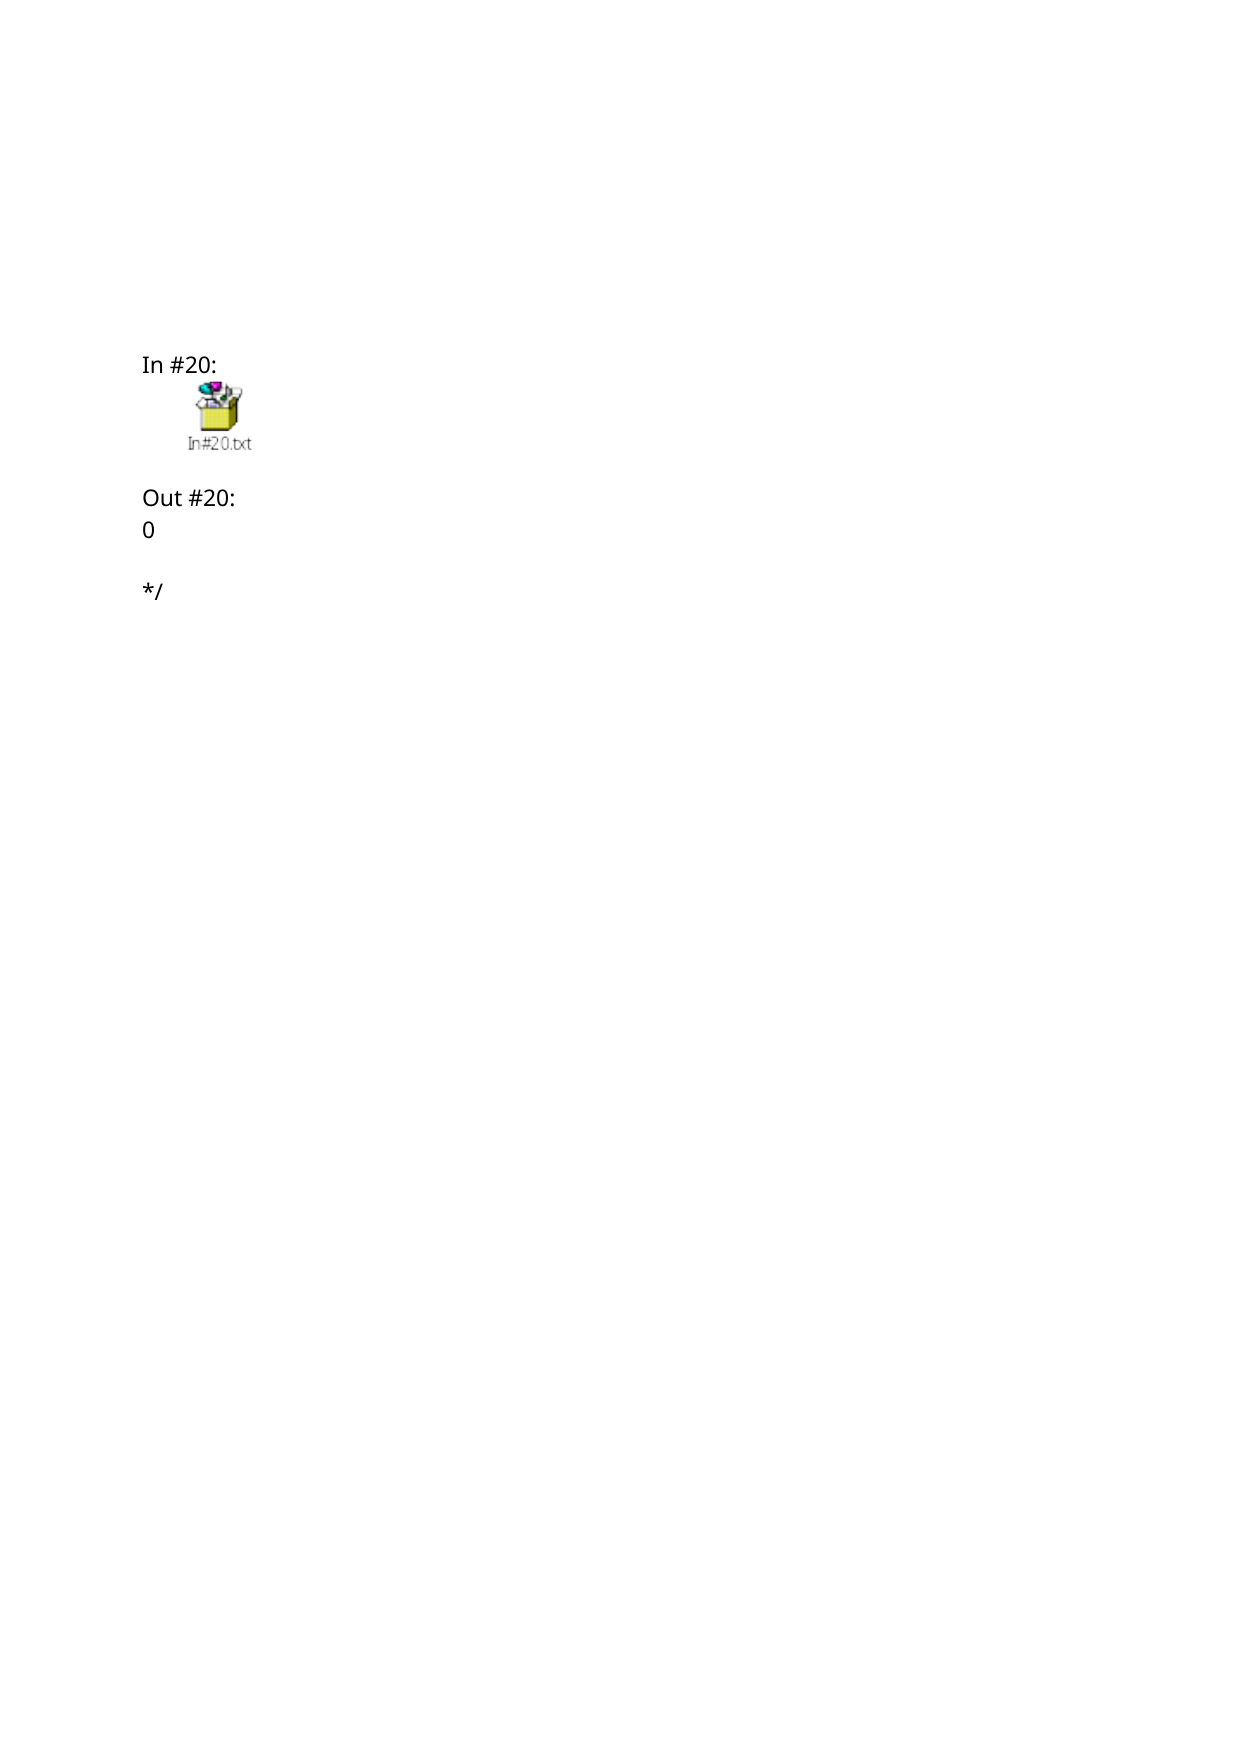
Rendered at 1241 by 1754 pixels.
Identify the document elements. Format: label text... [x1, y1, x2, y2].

text */ [142, 576, 1140, 607]
text Out #20: [142, 482, 1140, 513]
text 0 [142, 513, 1140, 545]
text In #20: [142, 349, 1140, 380]
